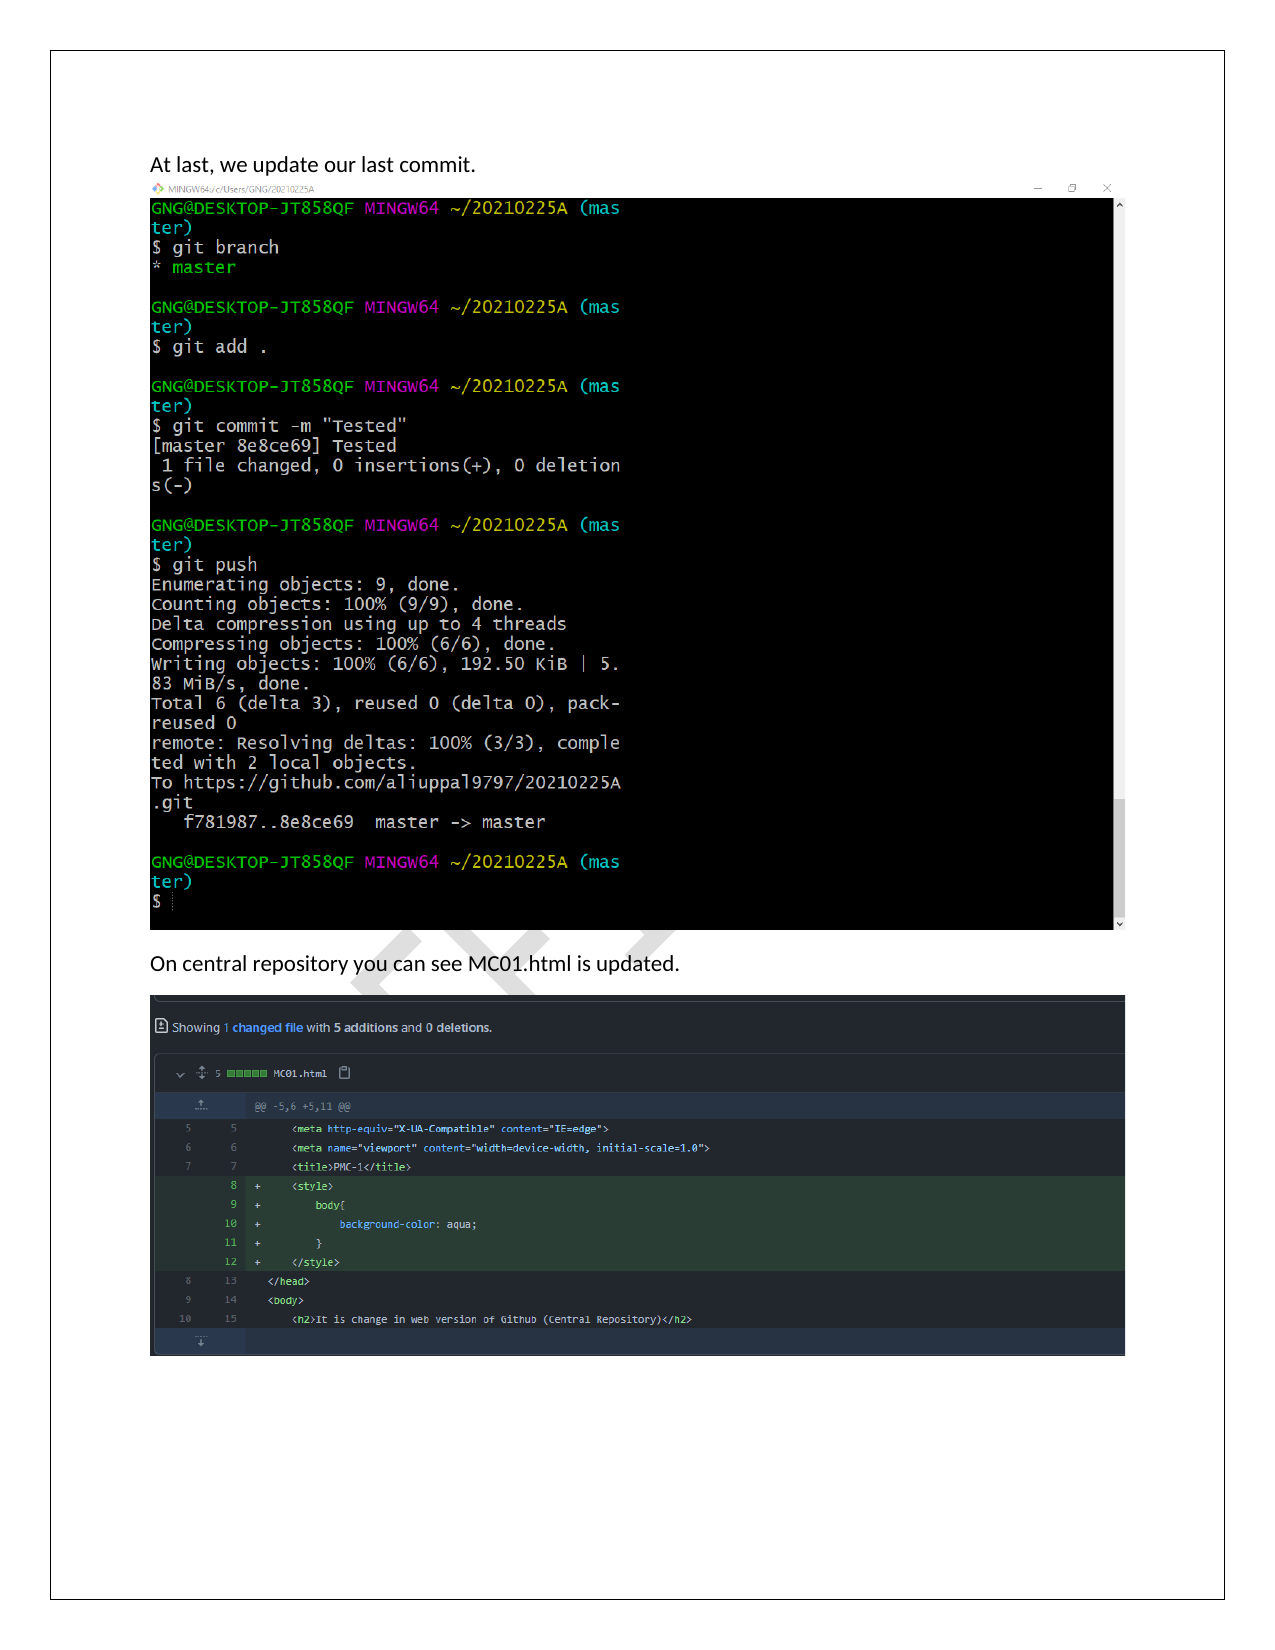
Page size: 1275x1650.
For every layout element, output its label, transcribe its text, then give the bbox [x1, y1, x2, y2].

text At last, we update our last commit. [150, 150, 1125, 180]
picture [150, 995, 1125, 1356]
text On central repository you can see MC01.html is updated. [150, 949, 1125, 977]
picture [150, 180, 1125, 930]
